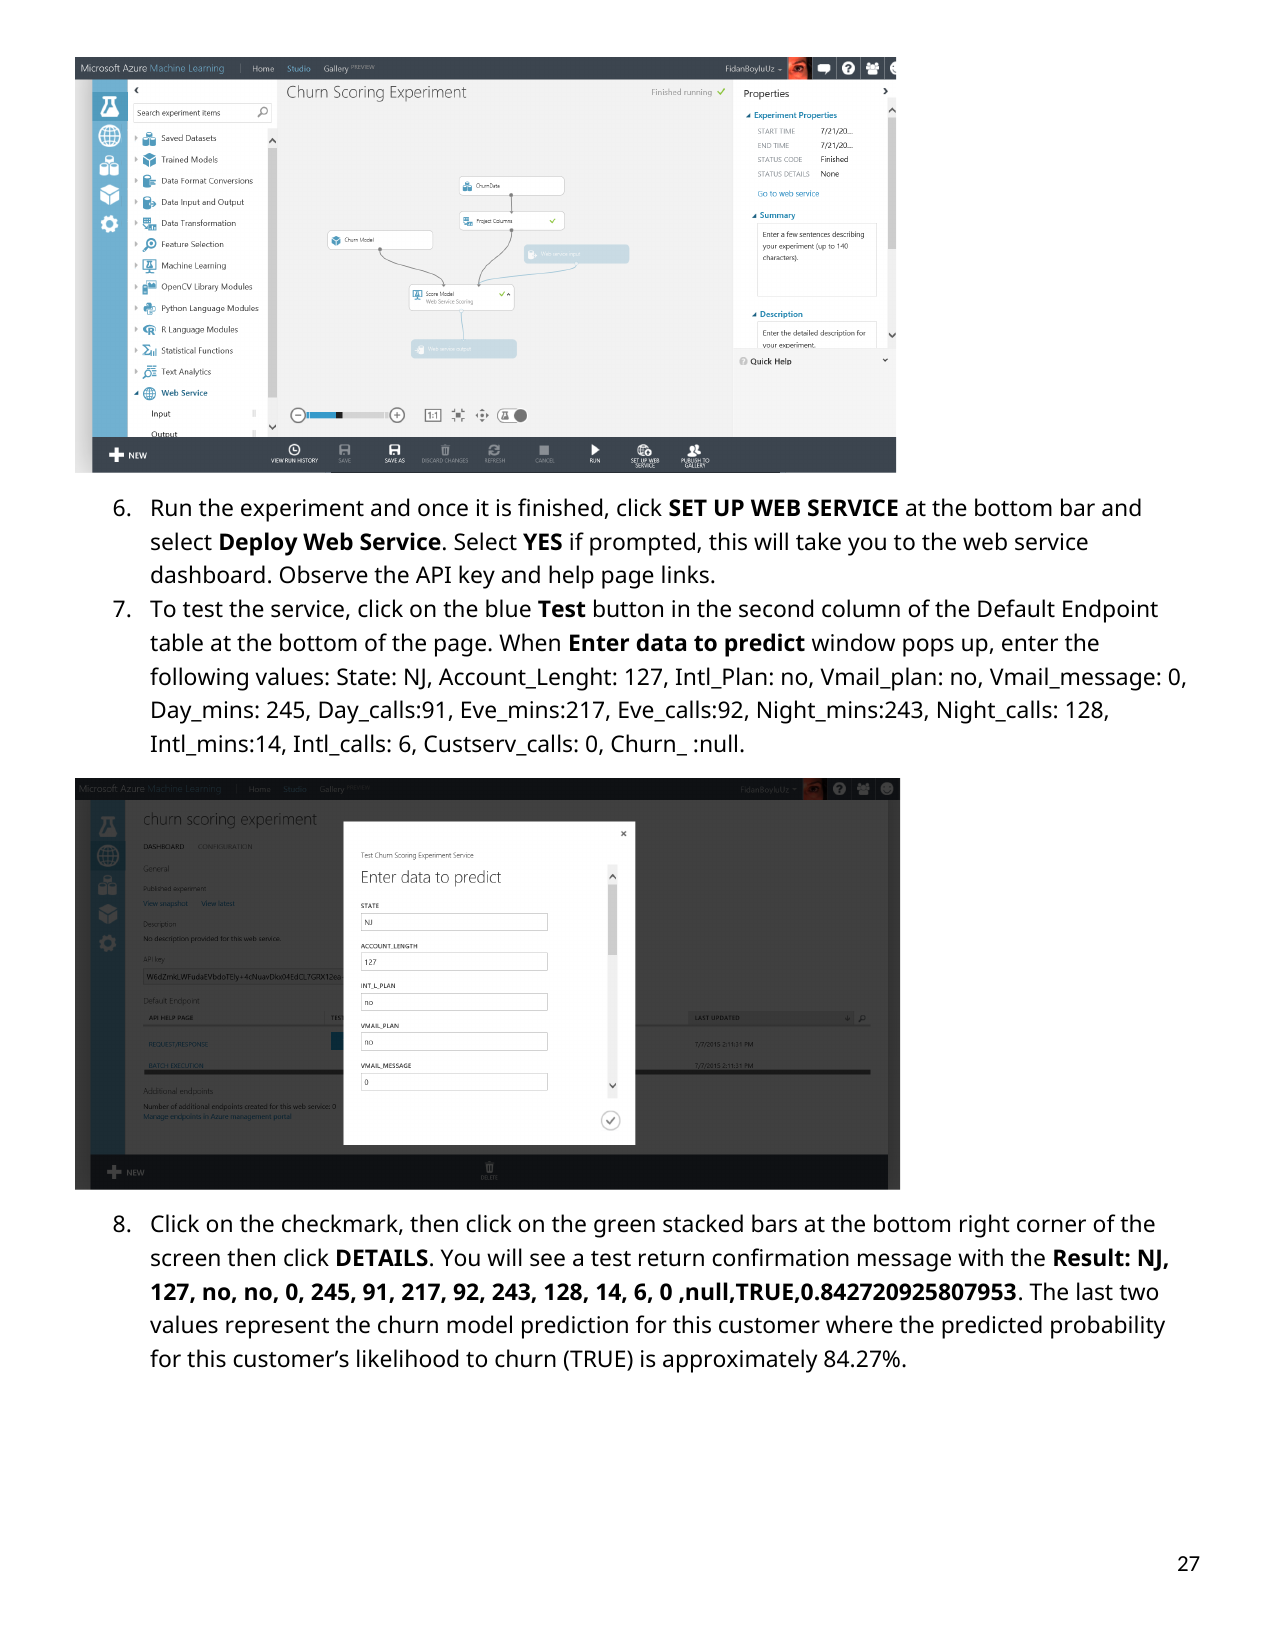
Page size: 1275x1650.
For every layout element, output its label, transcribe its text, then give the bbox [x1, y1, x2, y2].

list To test the service, click on the blue Test button in the second column of the Default Endpoint table at the bottom of the page. When Enter data to predict window pops up, enter the following values: State: NJ, Account_Lenght: 127, Intl_Plan: no, Vmail_plan: no, Vmail_message: 0, Day_mins: 245, Day_calls:91, Eve_mins:217, Eve_calls:92, Night_mins:243, Night_calls: 128, Intl_mins:14, Intl_calls: 6, Custserv_calls: 0, Churn_ :null. [112, 593, 1200, 759]
list Click on the checkmark, then click on the green stacked bars at the bottom right corner of the screen then click DETAILS. You will see a test return confirmation message with the Result: NJ, 127, no, no, 0, 245, 91, 217, 92, 243, 128, 14, 6, 0 ,null,TRUE,0.842720925807953. The last two values represent the churn model prediction for this customer where the predicted probability for this customer’s likelihood to churn (TRUE) is approximately 84.27%. [112, 1208, 1200, 1374]
picture [75, 778, 901, 1190]
picture [75, 57, 897, 473]
list Run the experiment and once it is finished, click SET UP WEB SERVICE at the bottom bar and select Deploy Web Service. Select YES if prompted, this will take you to the web service dashboard. Observe the API key and help page links. [112, 492, 1200, 591]
